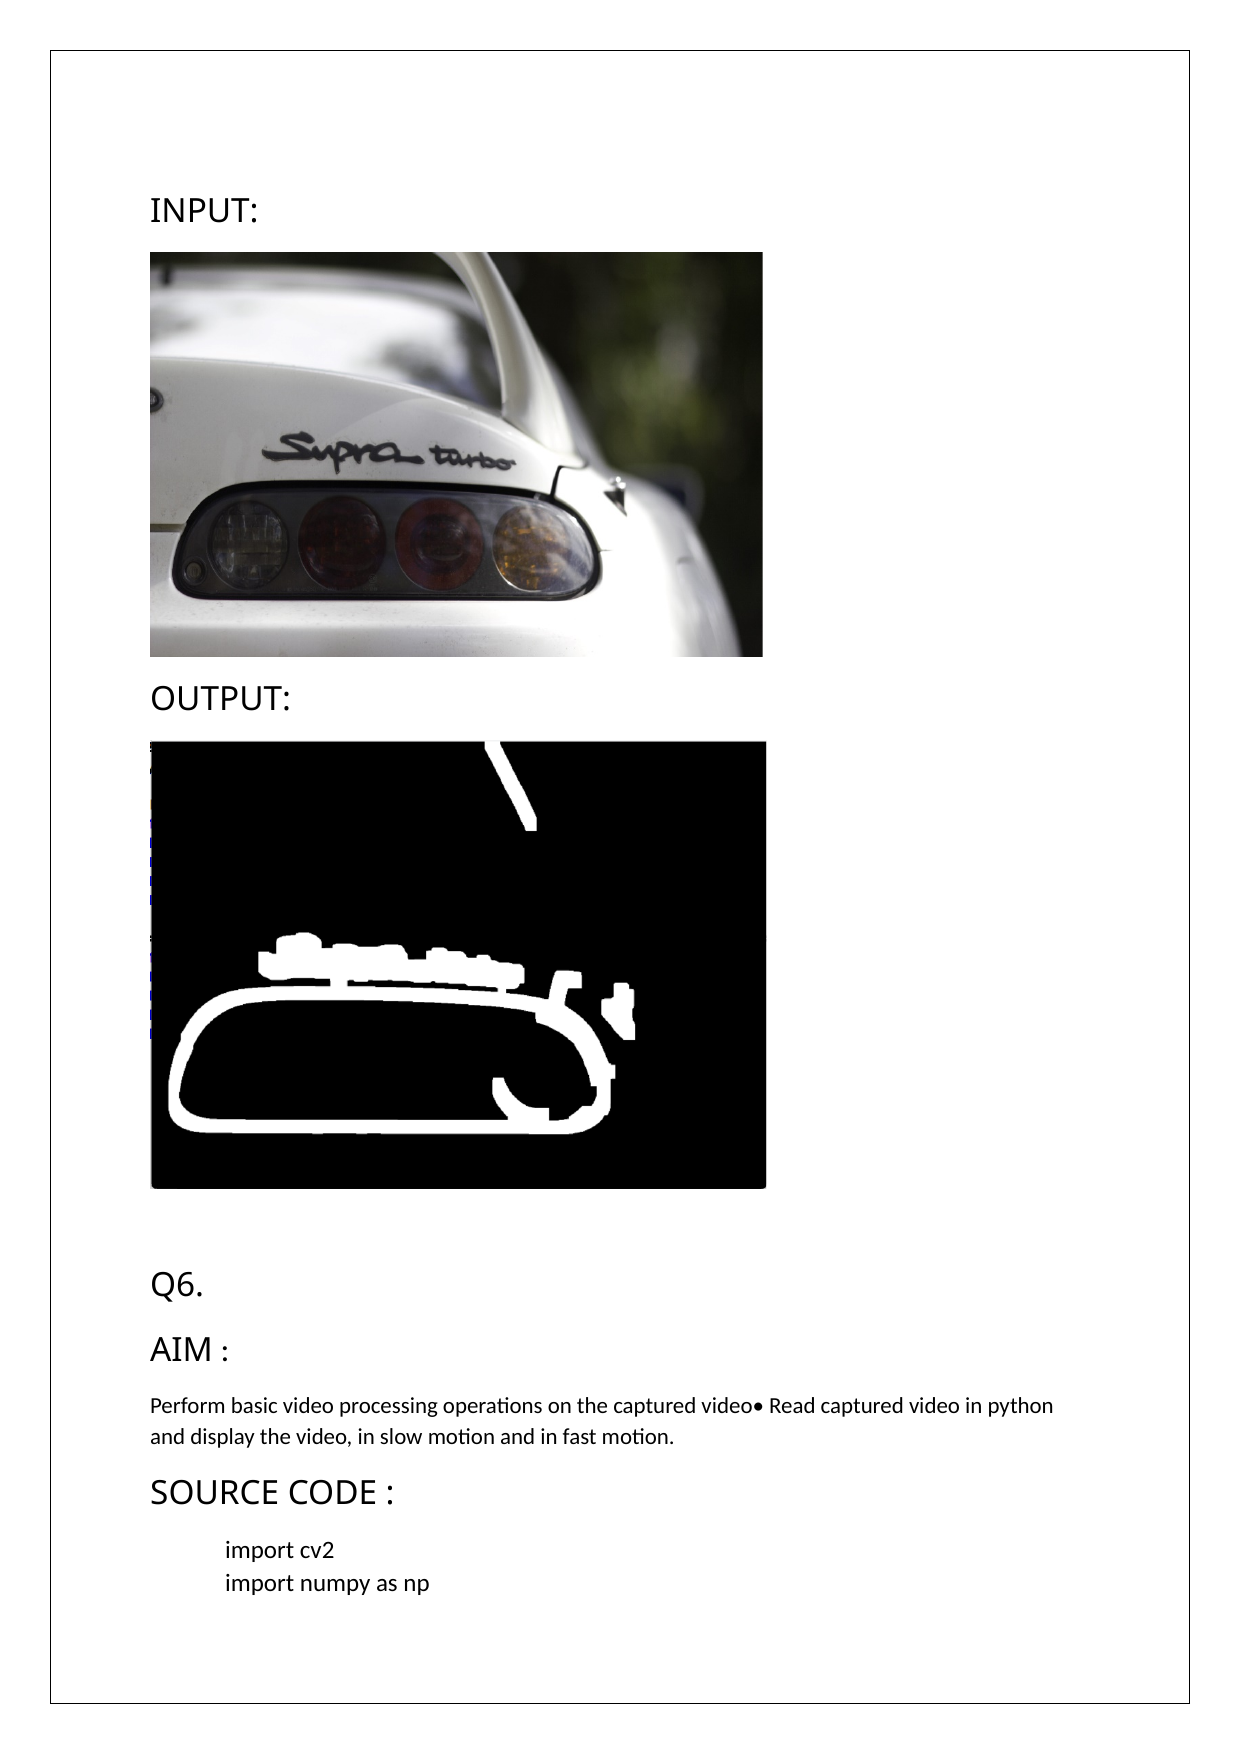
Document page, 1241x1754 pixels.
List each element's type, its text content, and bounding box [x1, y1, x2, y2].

text SOURCE CODE : [150, 1469, 1090, 1514]
picture [150, 740, 767, 1189]
text AIM : [150, 1326, 1090, 1371]
text OUTPUT: [150, 675, 1090, 720]
text Perform basic video processing operations on the captured video• Read captured video in python and display the video, in slow motion and in fast motion. [150, 1392, 1090, 1450]
text import cv2 [150, 1534, 1090, 1565]
text import numpy as np [150, 1567, 1090, 1598]
text INPUT: [150, 187, 1090, 232]
text Q6. [150, 1260, 1090, 1306]
picture [150, 252, 763, 657]
